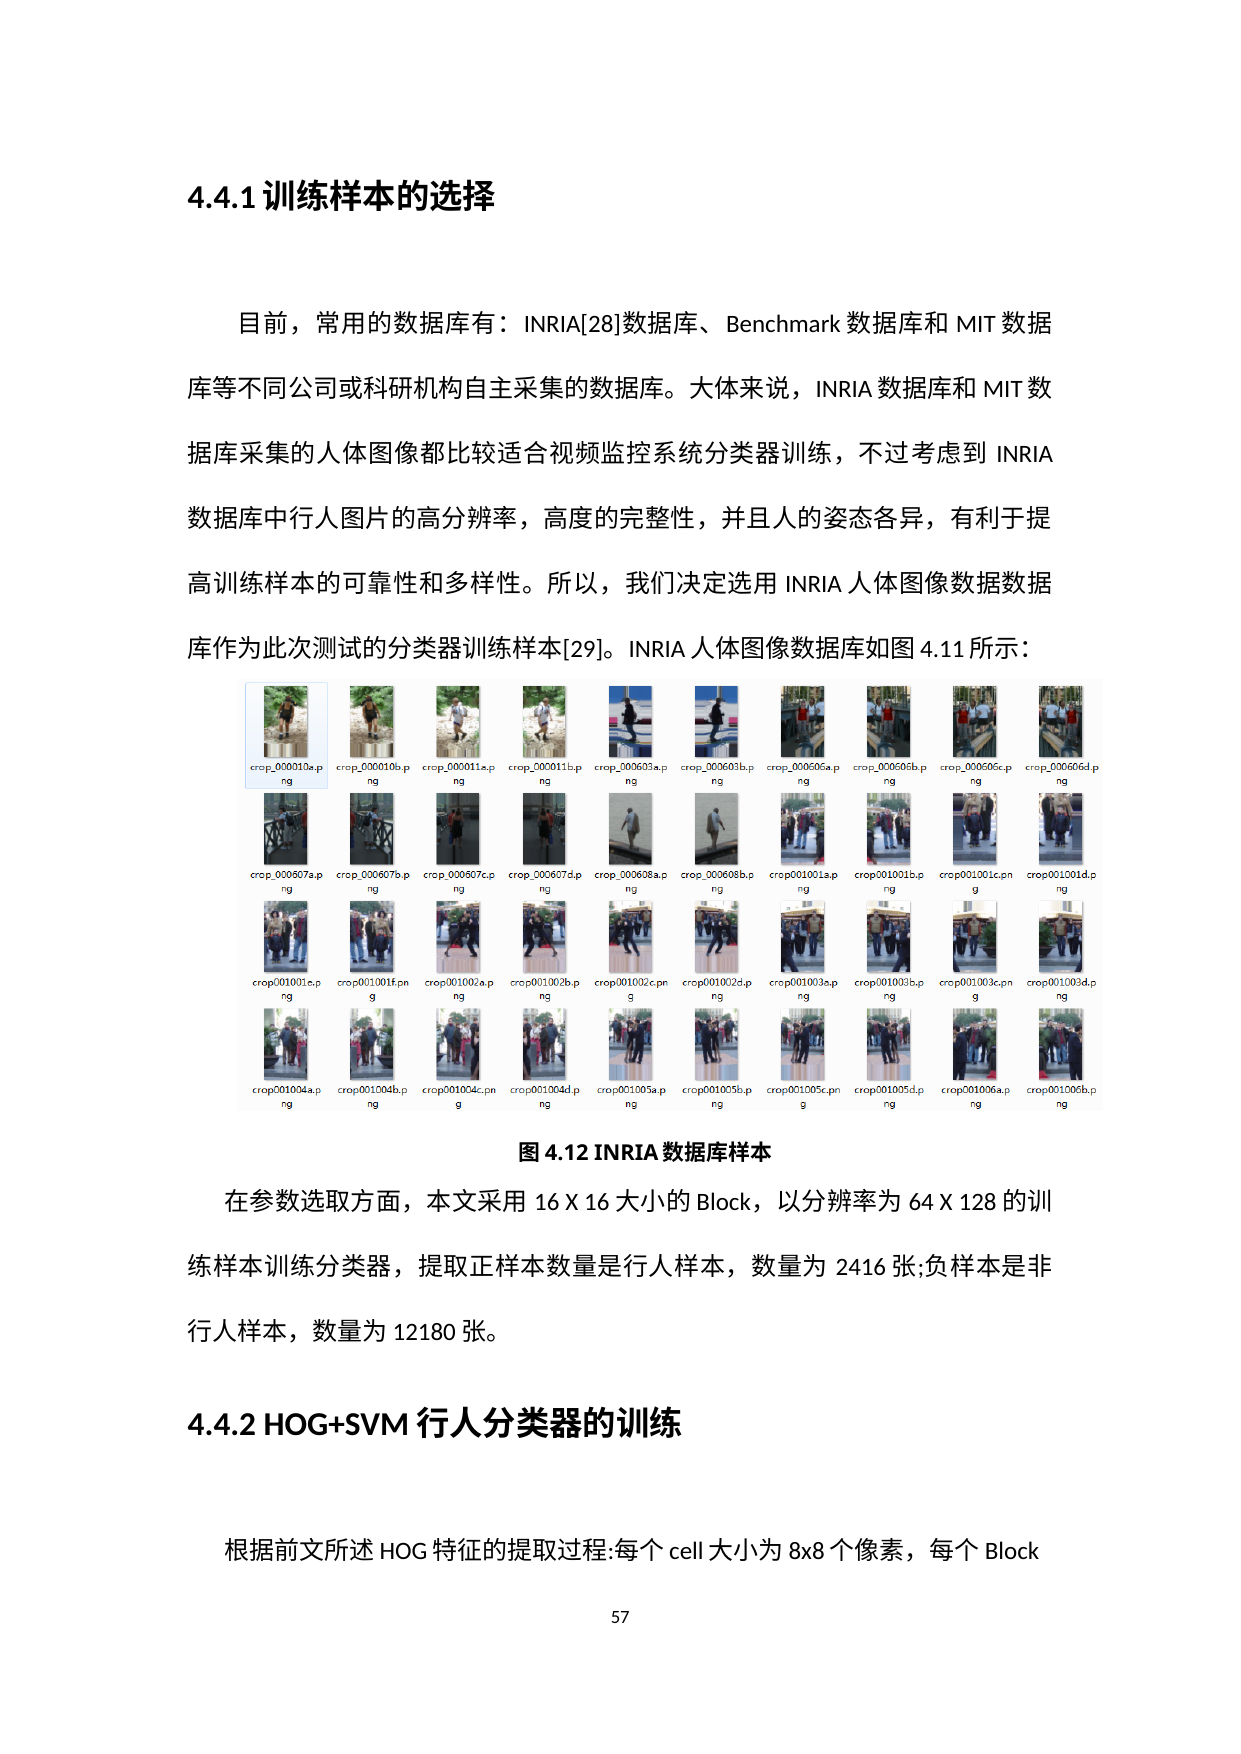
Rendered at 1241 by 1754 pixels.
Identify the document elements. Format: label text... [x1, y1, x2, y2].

subtitle 4.4.2 HOG+SVM行人分类器的训练 [187, 1389, 1053, 1454]
text 在参数选取方面，本文采用16 X 16大小的Block，以分辨率为64 X 128的训练样本训练分类器，提取正样本数量是行人样本，数量为2416张;负样本是非行人样本，数量为12180张。 [187, 1167, 1053, 1362]
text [187, 1516, 1053, 1581]
text 图4.12 INRIA数据库样本 [187, 1134, 1053, 1167]
subtitle 4.4.1训练样本的选择 [187, 162, 1053, 227]
picture [237, 679, 1103, 1111]
text 目前，常用的数据库有：INRIA[28]数据库、Benchmark数据库和MIT数据库等不同公司或科研机构自主采集的数据库。大体来说，INRIA数据库和MIT数据库采集的人体图像都比较适合视频监控系统分类器训练，不过考虑到INRIA数据库中行人图片的高分辨率，高度的完整性，并且人的姿态各异，有利于提高训练样本的可靠性和多样性。所以，我们决定选用INRIA人体图像数据数据库作为此次测试的分类器训练样本[29]。INRIA人体图像数据库如图4.11所示： [187, 289, 1053, 679]
